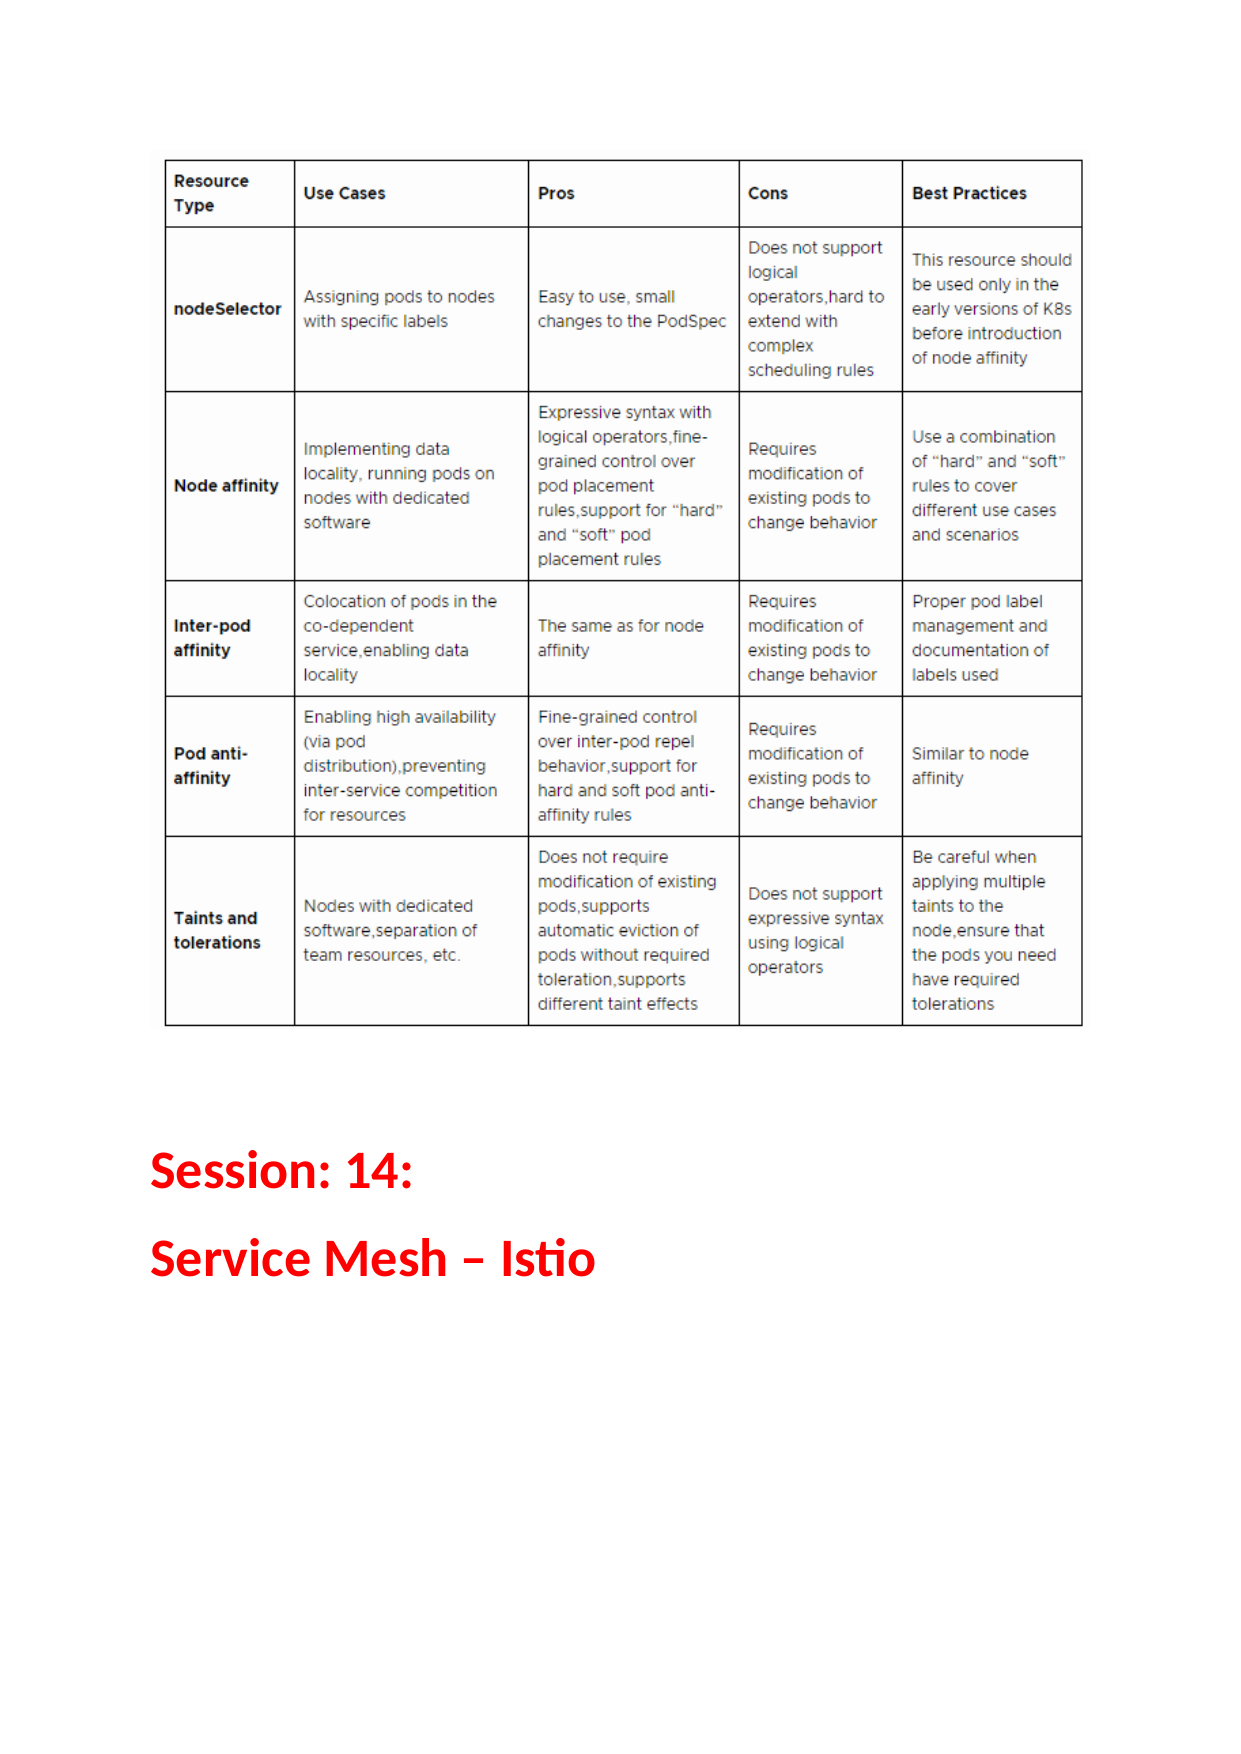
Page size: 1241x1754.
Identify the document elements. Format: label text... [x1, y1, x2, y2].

picture [150, 150, 1091, 1029]
text Service Mesh – Istio [150, 1224, 1090, 1290]
text Session: 14: [150, 1136, 1090, 1202]
